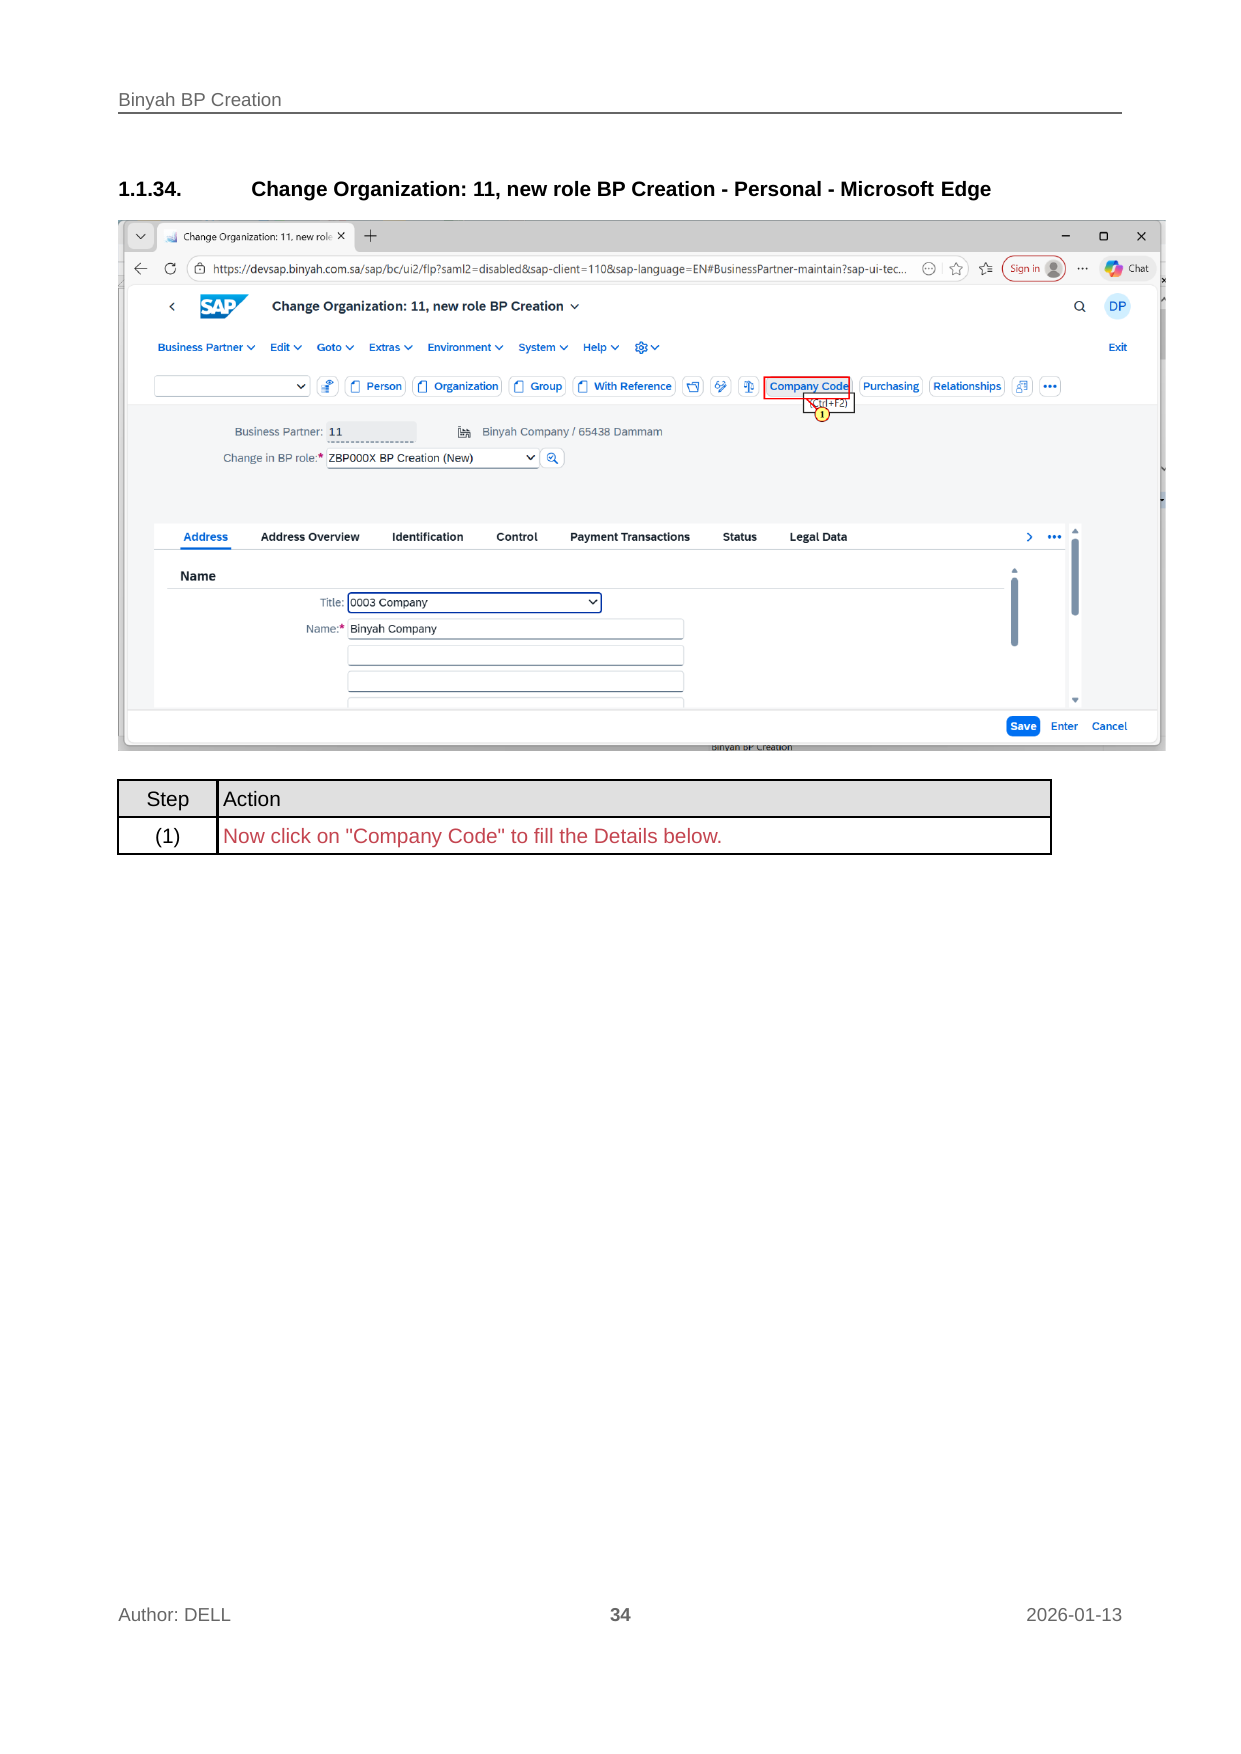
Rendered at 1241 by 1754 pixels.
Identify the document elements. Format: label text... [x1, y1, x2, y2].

table_header Step [119, 781, 216, 816]
table_cell (1) [119, 818, 216, 853]
picture [118, 220, 1166, 751]
text Change Organization: 11, new role BP Creation - Personal - Microsoft​ Edge [118, 177, 1122, 201]
table_header Action [219, 781, 1050, 816]
table_cell Now click on "Company Code" to fill the Details below. [219, 818, 1050, 853]
